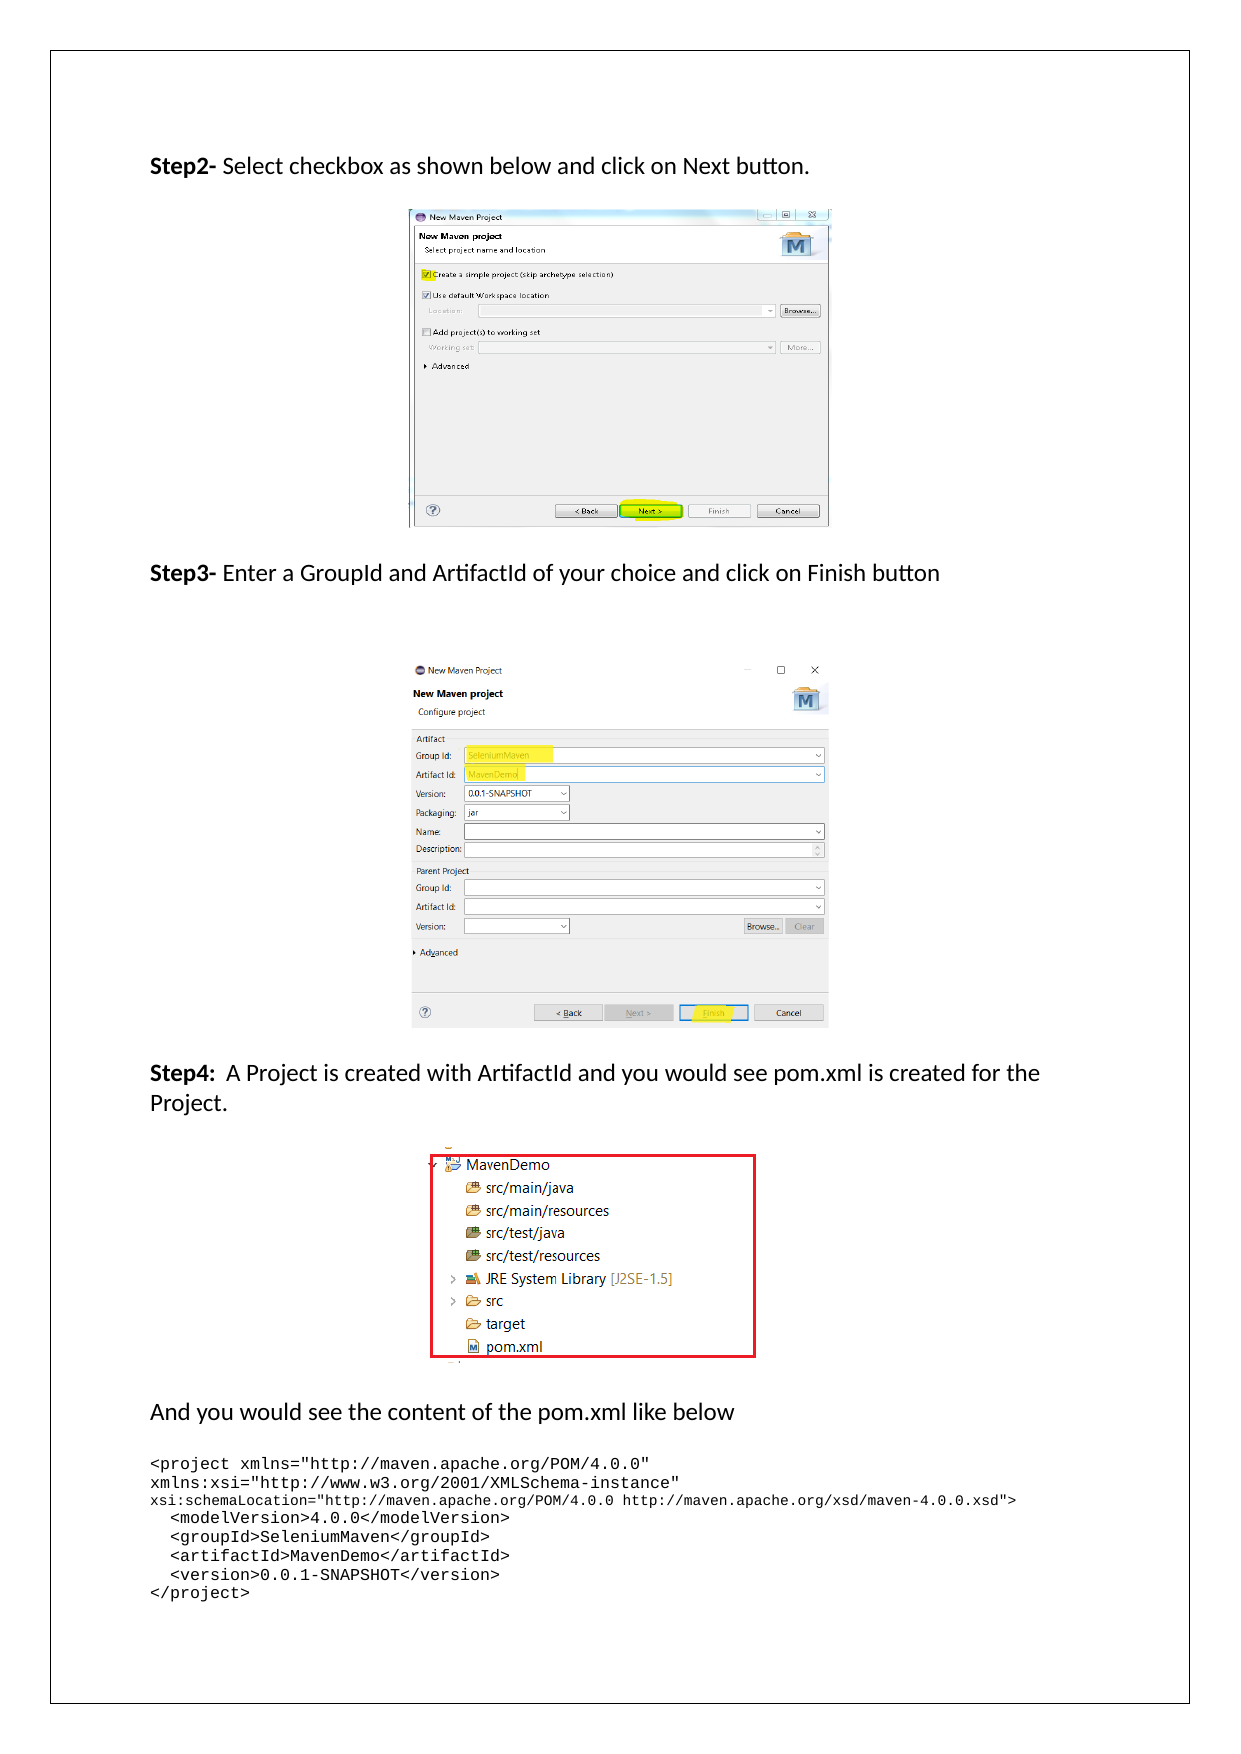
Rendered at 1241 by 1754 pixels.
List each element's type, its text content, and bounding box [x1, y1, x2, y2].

text <groupId>SeleniumMaven</groupId> [150, 1528, 1090, 1547]
picture [425, 1147, 816, 1363]
text <artifactId>MavenDemo</artifactId> [150, 1547, 1090, 1566]
text Step3- Enter a GroupId and ArtifactId of your choice and click on Finish button [150, 557, 1090, 588]
text Step4: A Project is created with ArtifactId and you would see pom.xml is created for the Project. [150, 1057, 1090, 1118]
text Step2- Select checkbox as shown below and click on Next button. [150, 150, 1090, 181]
text <version>0.0.1-SNAPSHOT</version> [150, 1566, 1090, 1585]
text <project xmlns="http://maven.apache.org/POM/4.0.0" xmlns:xsi="http://www.w3.org/2001/XMLSchema-instance" xsi:schemaLocation="http://maven.apache.org/POM/4.0.0 http://maven.apache.org/xsd/maven-4.0.0.xsd"> [150, 1455, 1090, 1509]
text </project> [150, 1585, 1090, 1604]
text And you would see the content of the pom.xml like below [150, 1396, 1090, 1426]
picture [411, 665, 829, 1028]
picture [408, 209, 832, 528]
text <modelVersion>4.0.0</modelVersion> [150, 1509, 1090, 1528]
